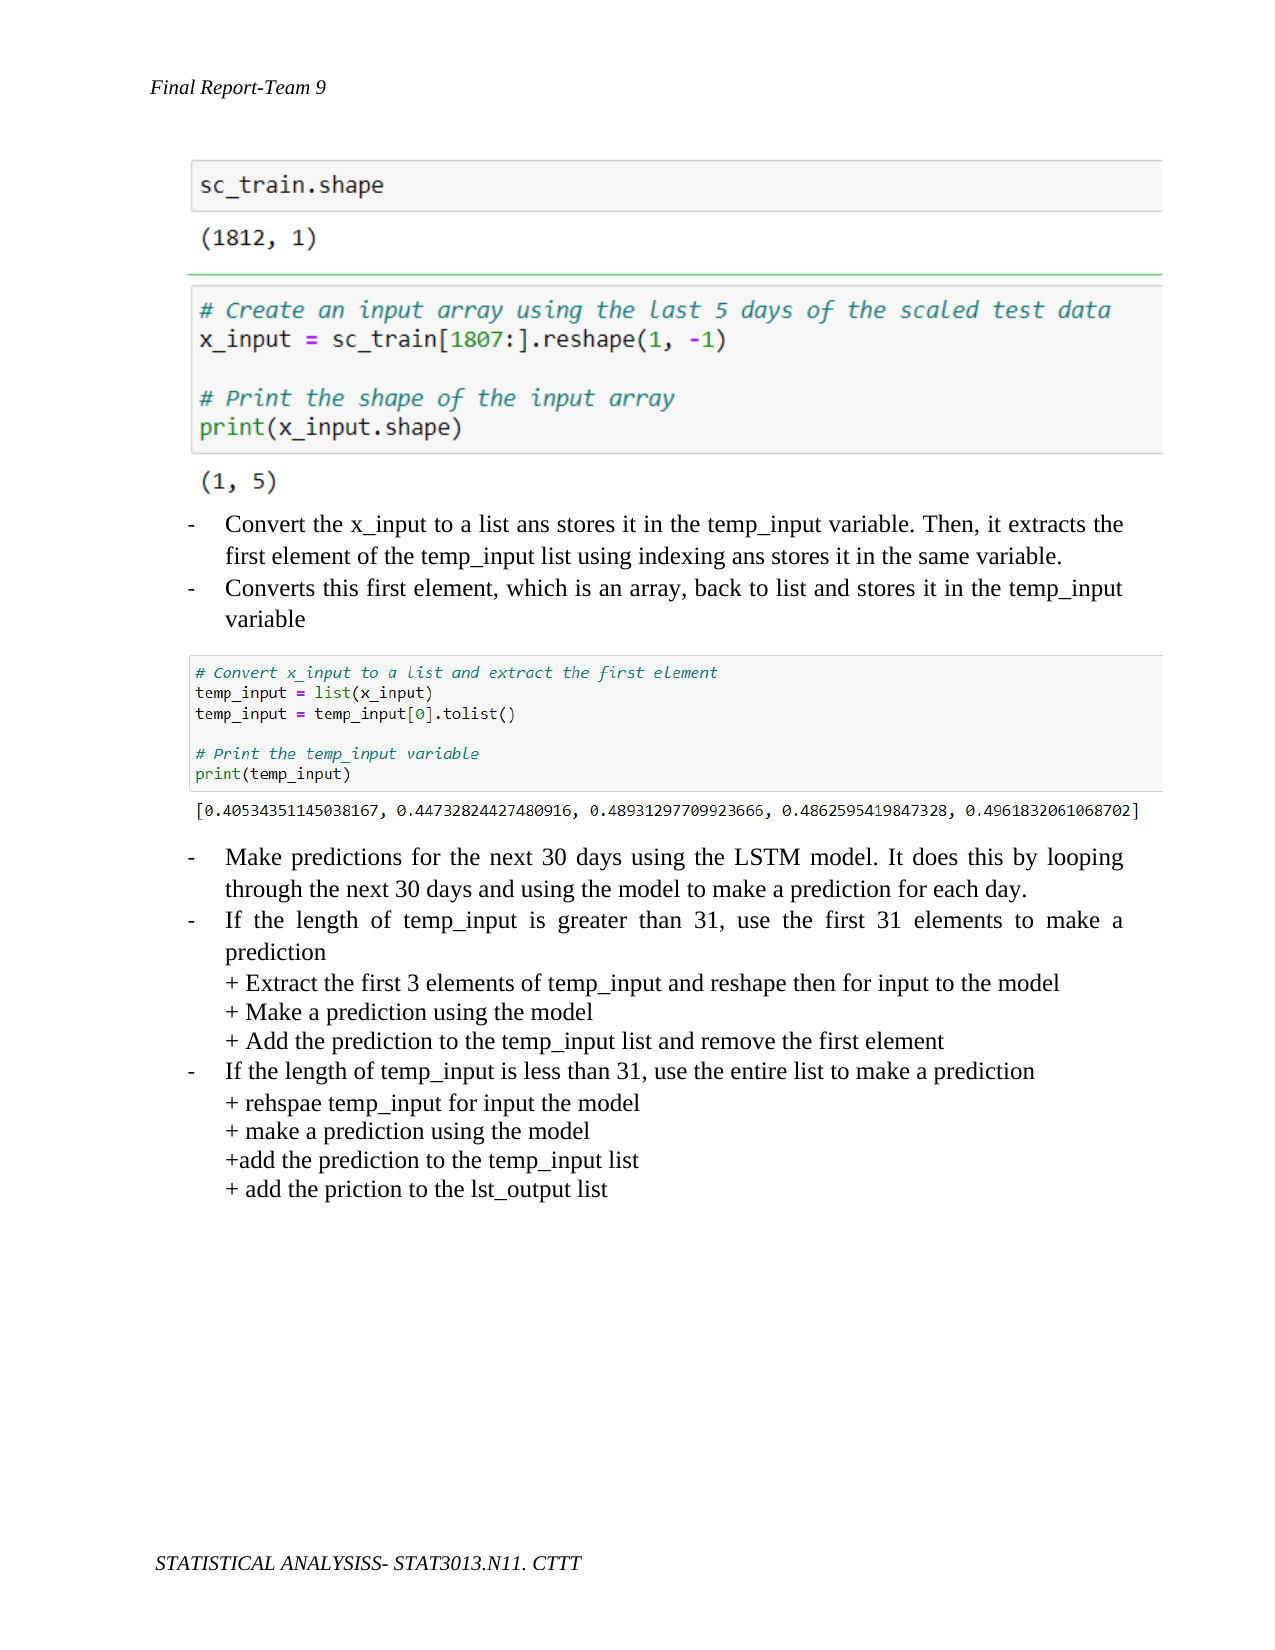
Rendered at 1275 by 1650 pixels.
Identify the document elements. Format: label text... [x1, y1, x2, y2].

list + add the priction to the lst_output list [225, 1174, 1125, 1203]
list If the length of temp_input is less than 31, use the entire list to make a prediction [187, 1055, 1125, 1085]
picture [187, 652, 1163, 841]
list + rehspae temp_input for input the model [225, 1088, 1125, 1116]
list Convert the x_input to a list ans stores it in the temp_input variable. Then, it extracts the first element of the temp_input list using indexing ans stores it in the same variable. [187, 508, 1125, 569]
list +add the prediction to the temp_input list [225, 1145, 1125, 1174]
list + Make a prediction using the model [225, 997, 1125, 1026]
list Make predictions for the next 30 days using the LSTM model. It does this by looping through the next 30 days and using the model to make a prediction for each day. [187, 841, 1125, 902]
list + make a prediction using the model [225, 1116, 1125, 1145]
list If the length of temp_input is greater than 31, use the first 31 elements to make a prediction [187, 905, 1125, 966]
list Converts this first element, which is an array, back to list and stores it in the temp_input variable [187, 572, 1125, 633]
list + Extract the first 3 elements of temp_input and reshape then for input to the model [225, 968, 1125, 997]
list + Add the prediction to the temp_input list and remove the first element [225, 1026, 1125, 1055]
picture [187, 150, 1163, 508]
